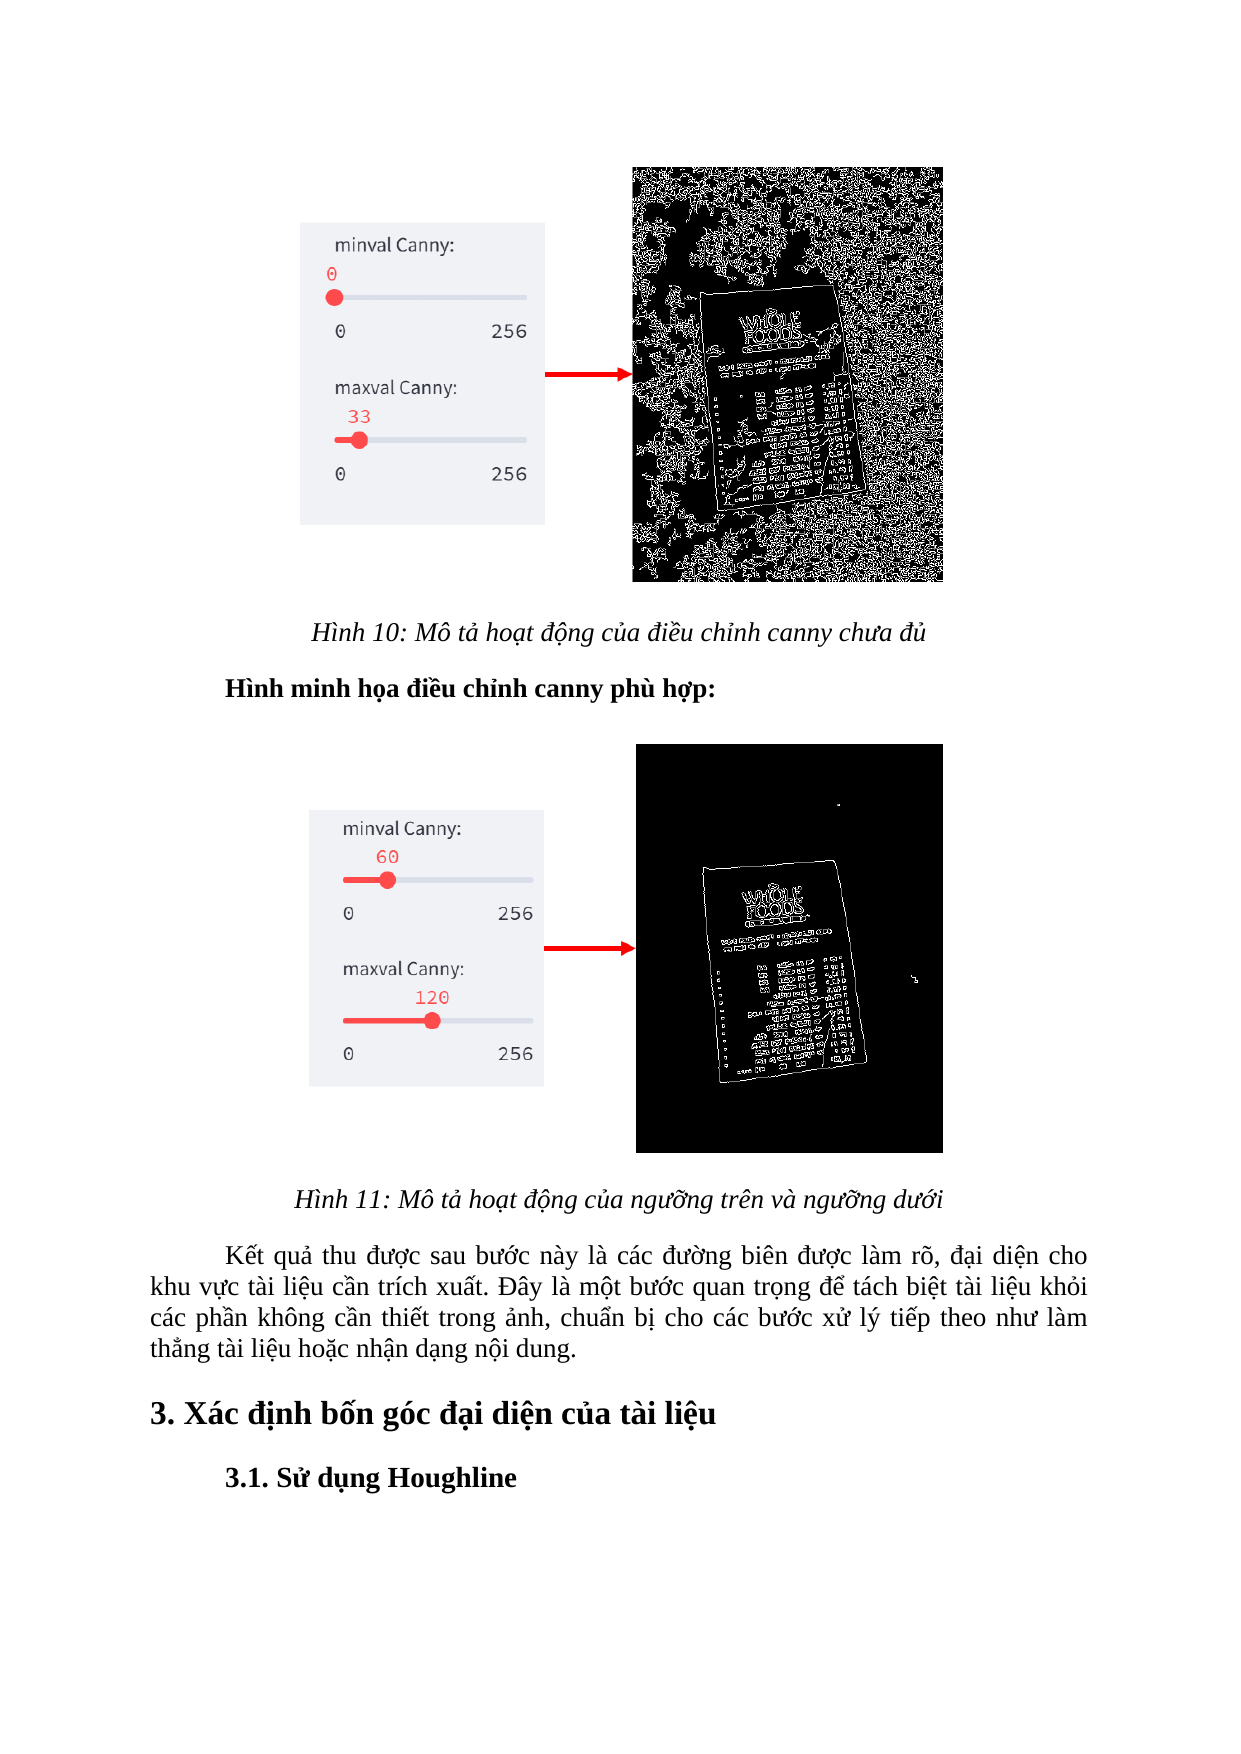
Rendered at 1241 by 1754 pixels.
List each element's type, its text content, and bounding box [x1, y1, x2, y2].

text Hình 10: Mô tả hoạt động của điều chỉnh canny chưa đủ [150, 616, 1090, 647]
picture [294, 728, 946, 1158]
subtitle 3.1. Sử dụng Houghline [150, 1460, 1090, 1494]
picture [291, 150, 949, 592]
text Hình 11: Mô tả hoạt động của ngưỡng trên và ngưỡng dưới [150, 1183, 1090, 1214]
text Hình minh họa điều chỉnh canny phù hợp: [150, 672, 1090, 704]
subtitle 3. Xác định bốn góc đại diện của tài liệu [150, 1393, 1090, 1431]
text Kết quả thu được sau bước này là các đường biên được làm rõ, đại diện cho khu vực tài liệu cần trích xuất. Đây là một bước quan trọng để tách biệt tài liệu khỏi các phần không cần thiết trong ảnh, chuẩn bị cho các bước xử lý tiếp theo như làm thẳng tài liệu hoặc nhận dạng nội dung. [150, 1239, 1090, 1364]
